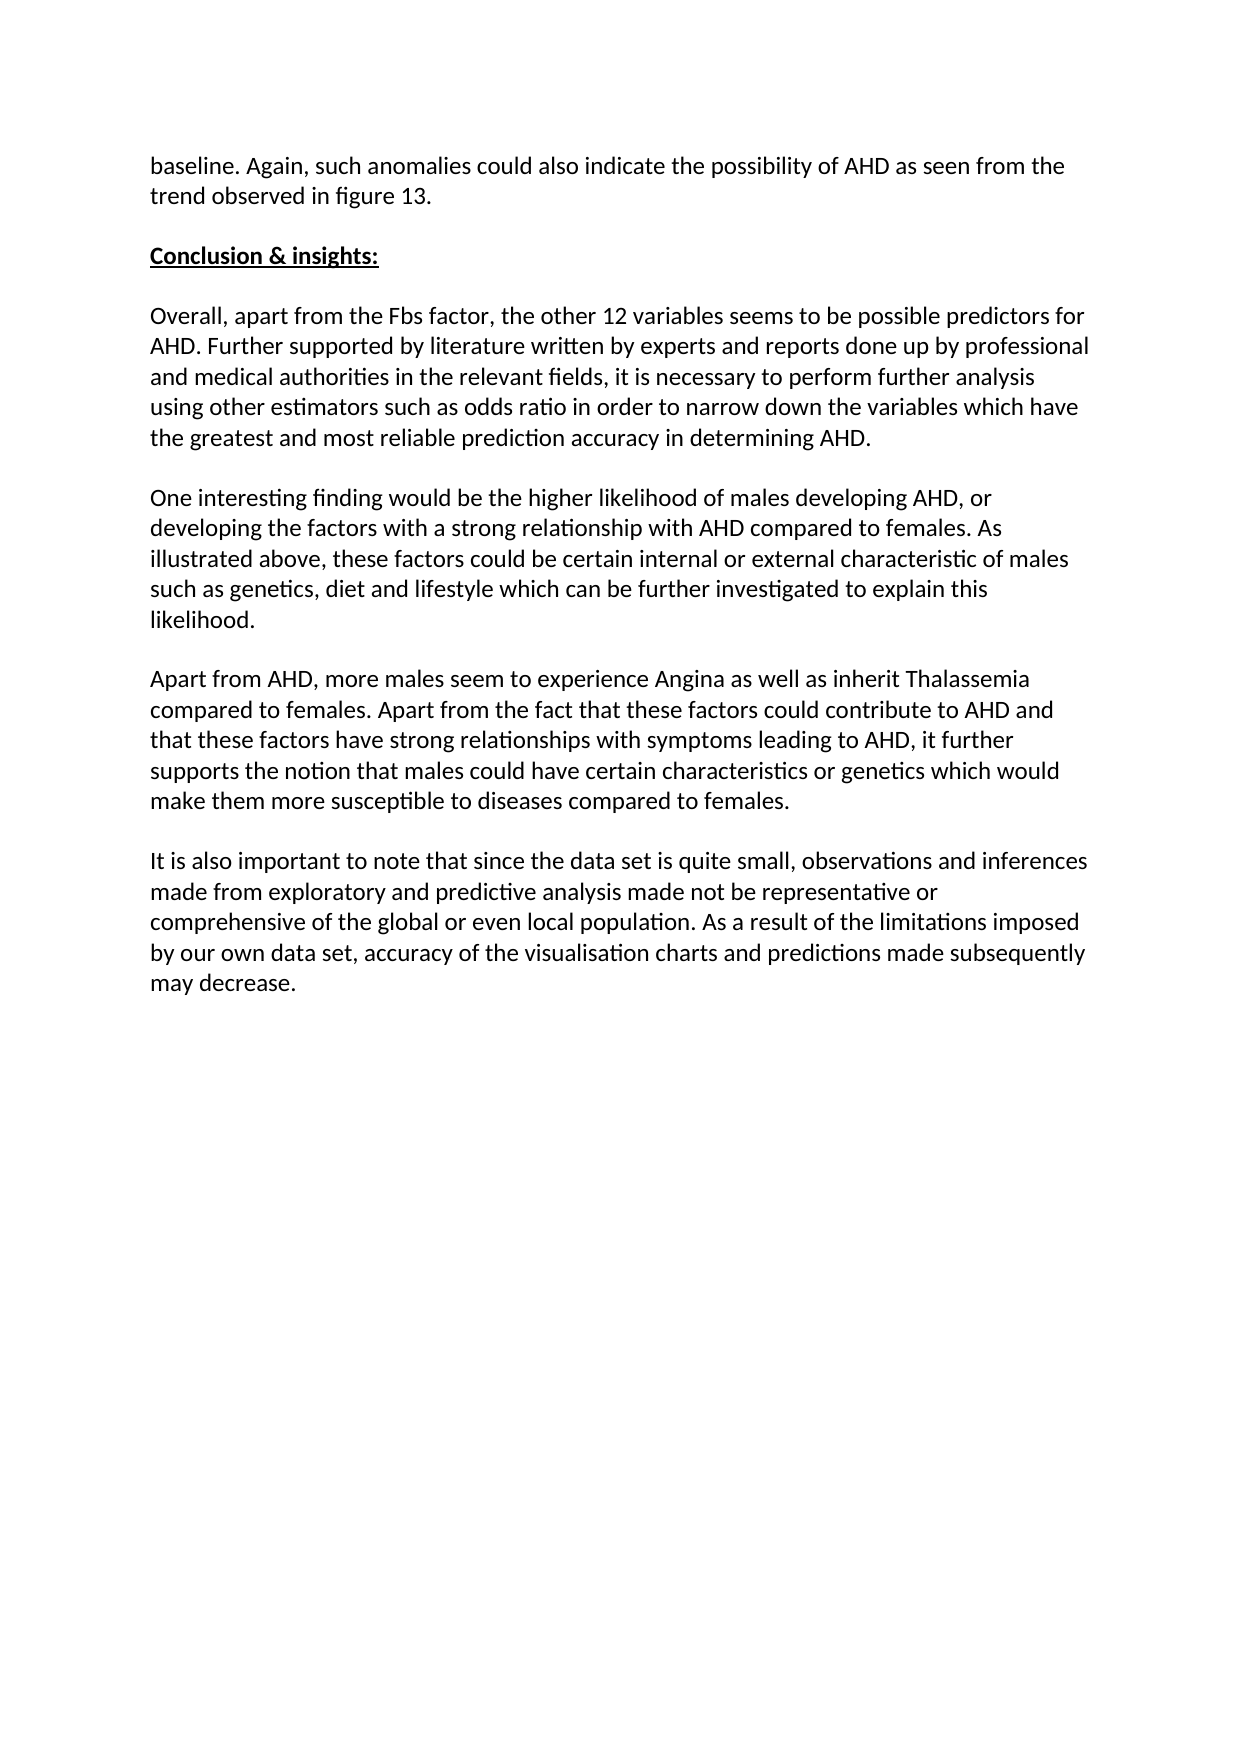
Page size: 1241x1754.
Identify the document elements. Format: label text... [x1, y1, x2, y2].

text Overall, apart from the Fbs factor, the other 12 variables seems to be possible predictors for AHD. Further supported by literature written by experts and reports done up by professional and medical authorities in the relevant fields, it is necessary to perform further analysis using other estimators such as odds ratio in order to narrow down the variables which have the greatest and most reliable prediction accuracy in determining AHD. [150, 300, 1090, 452]
text Apart from AHD, more males seem to experience Angina as well as inherit Thalassemia compared to females. Apart from the fact that these factors could contribute to AHD and that these factors have strong relationships with symptoms leading to AHD, it further supports the notion that males could have certain characteristics or genetics which would make them more susceptible to diseases compared to females. [150, 663, 1090, 816]
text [150, 150, 1090, 211]
text One interesting finding would be the higher likelihood of males developing AHD, or developing the factors with a strong relationship with AHD compared to females. As illustrated above, these factors could be certain internal or external characteristic of males such as genetics, diet and lifestyle which can be further investigated to explain this likelihood. [150, 482, 1090, 634]
text Conclusion & insights: [150, 240, 1090, 271]
text It is also important to note that since the data set is quite small, observations and inferences made from exploratory and predictive analysis made not be representative or comprehensive of the global or even local population. As a result of the limitations imposed by our own data set, accuracy of the visualisation charts and predictions made subsequently may decrease. [150, 845, 1090, 998]
